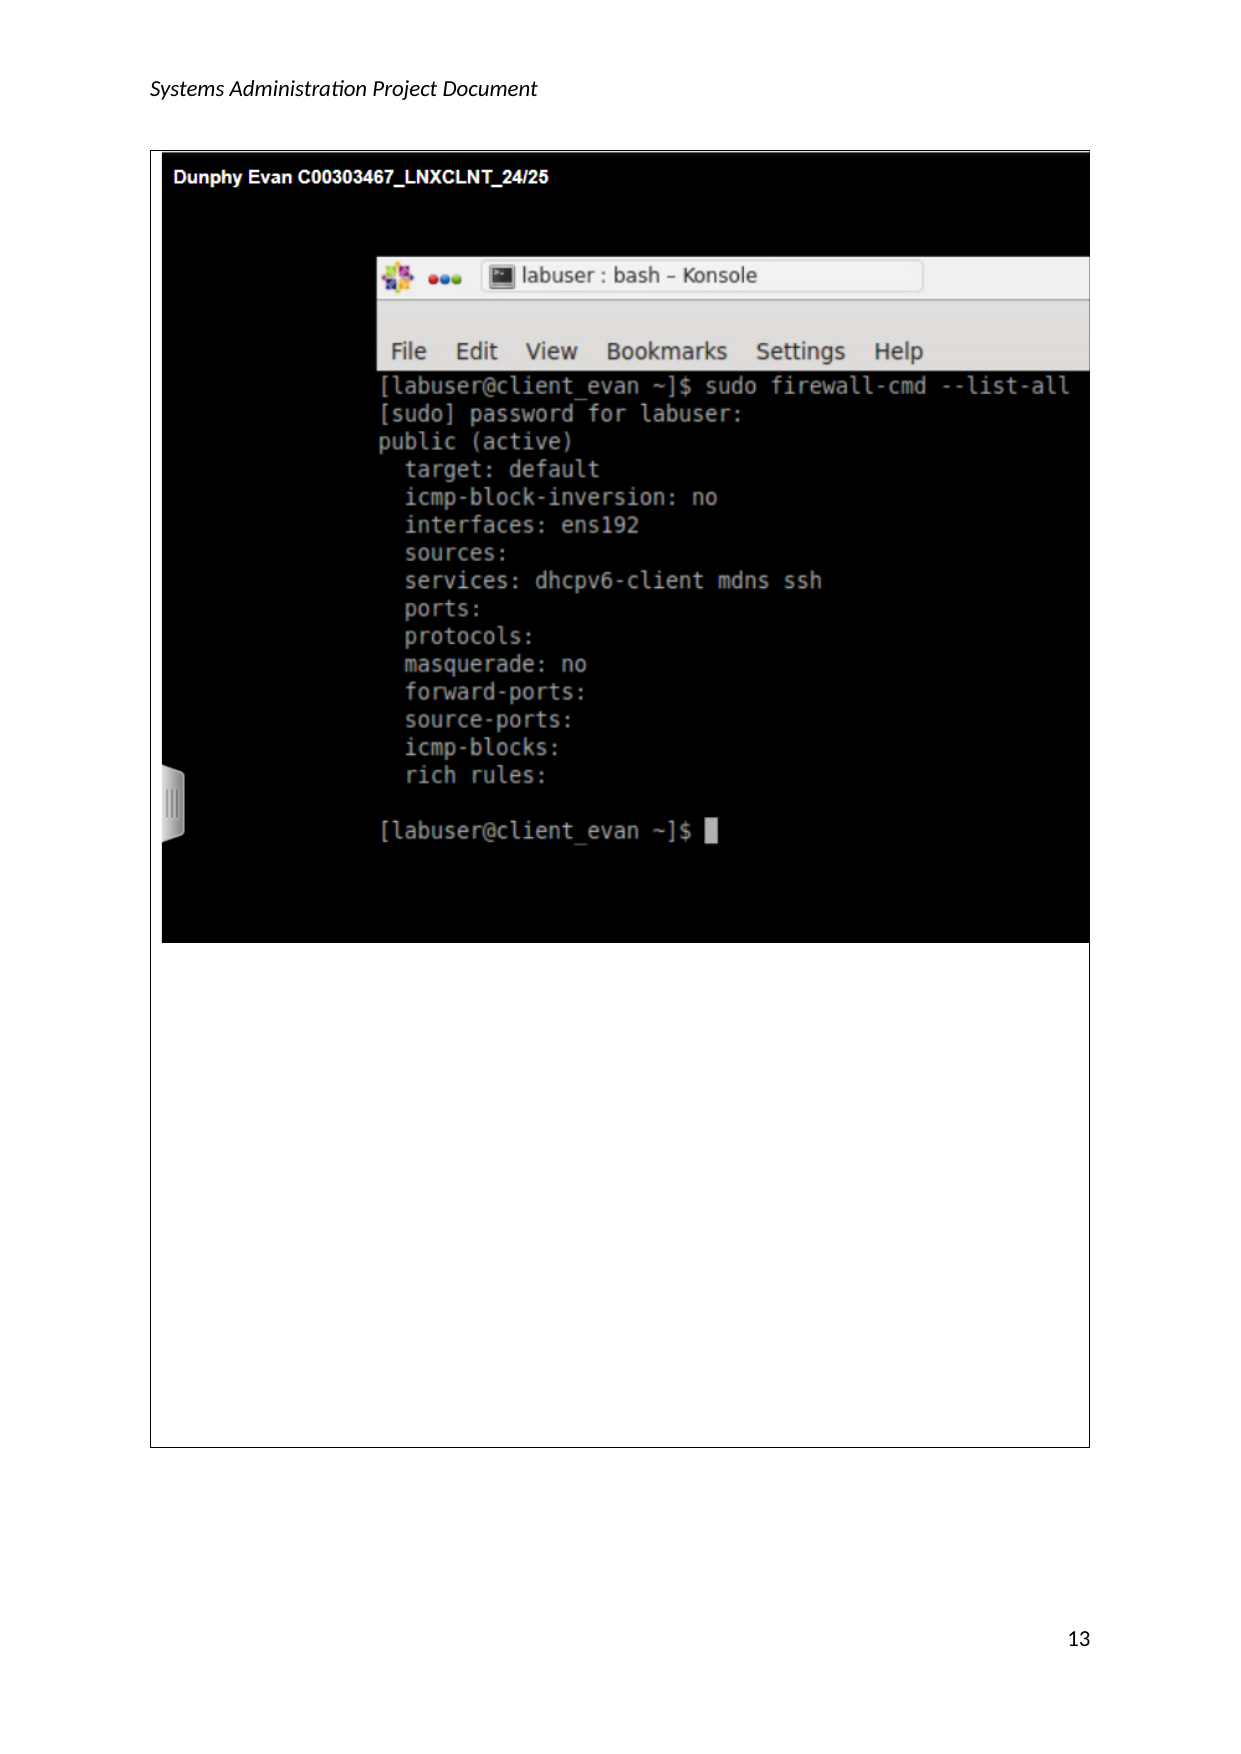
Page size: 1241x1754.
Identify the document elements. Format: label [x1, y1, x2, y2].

picture [161, 151, 1090, 943]
table_header [151, 151, 1089, 1447]
